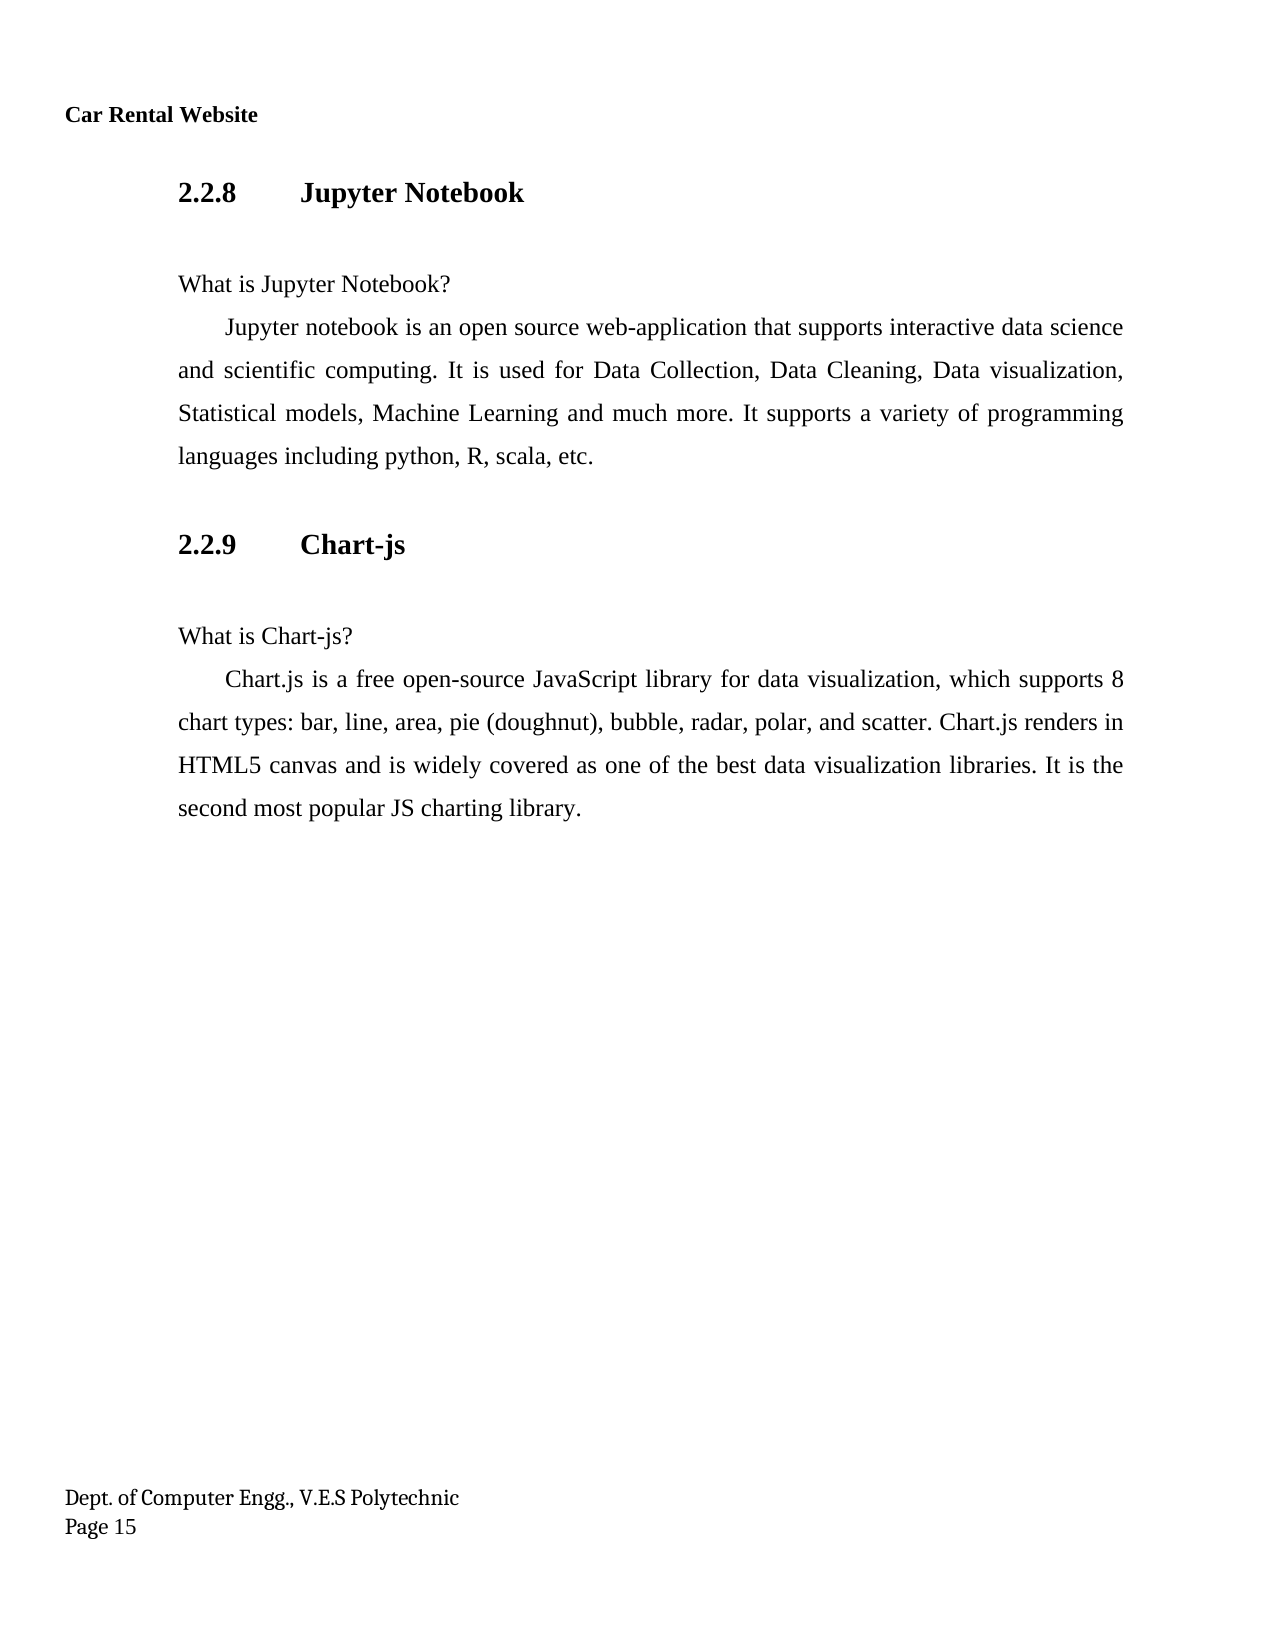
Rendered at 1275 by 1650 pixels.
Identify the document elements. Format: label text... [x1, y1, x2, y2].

subtitle Jupyter Notebook [178, 175, 1214, 209]
text What is Jupyter Notebook? [178, 269, 1214, 298]
subtitle Chart-js [178, 527, 1214, 561]
text Jupyter notebook is an open source web-application that supports interactive data science and scientific computing. It is used for Data Collection, Data Cleaning, Data visualization, Statistical models, Machine Learning and much more. It supports a variety of programming languages including python, R, scala, etc. [178, 312, 1124, 470]
text What is Chart-js? [178, 621, 1214, 649]
text Chart.js is a free open-source JavaScript library for data visualization, which supports 8 chart types: bar, line, area, pie (doughnut), bubble, radar, polar, and scatter. Chart.js renders in HTML5 canvas and is widely covered as one of the best data visualization libraries. It is the second most popular JS charting library. [178, 664, 1125, 822]
